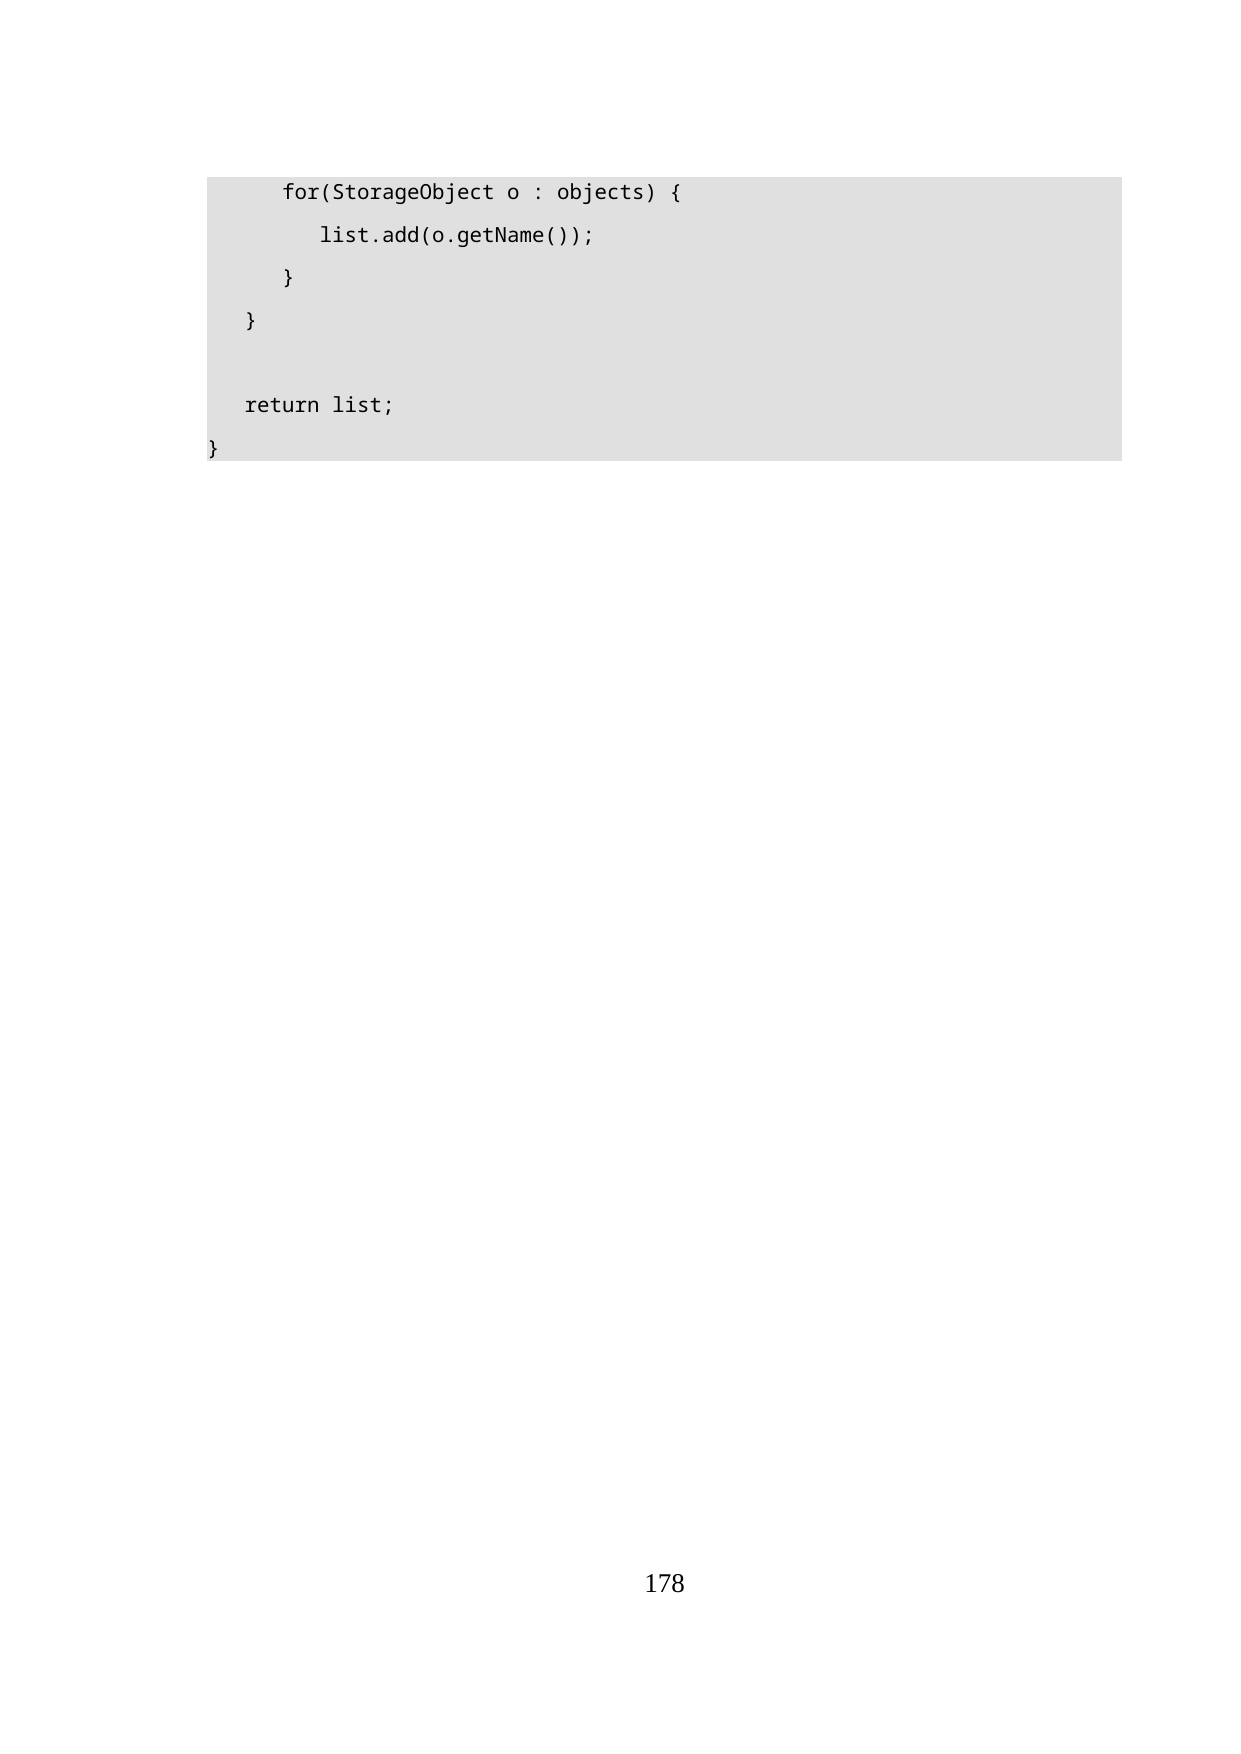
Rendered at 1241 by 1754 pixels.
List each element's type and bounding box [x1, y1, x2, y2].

text [207, 177, 1122, 461]
